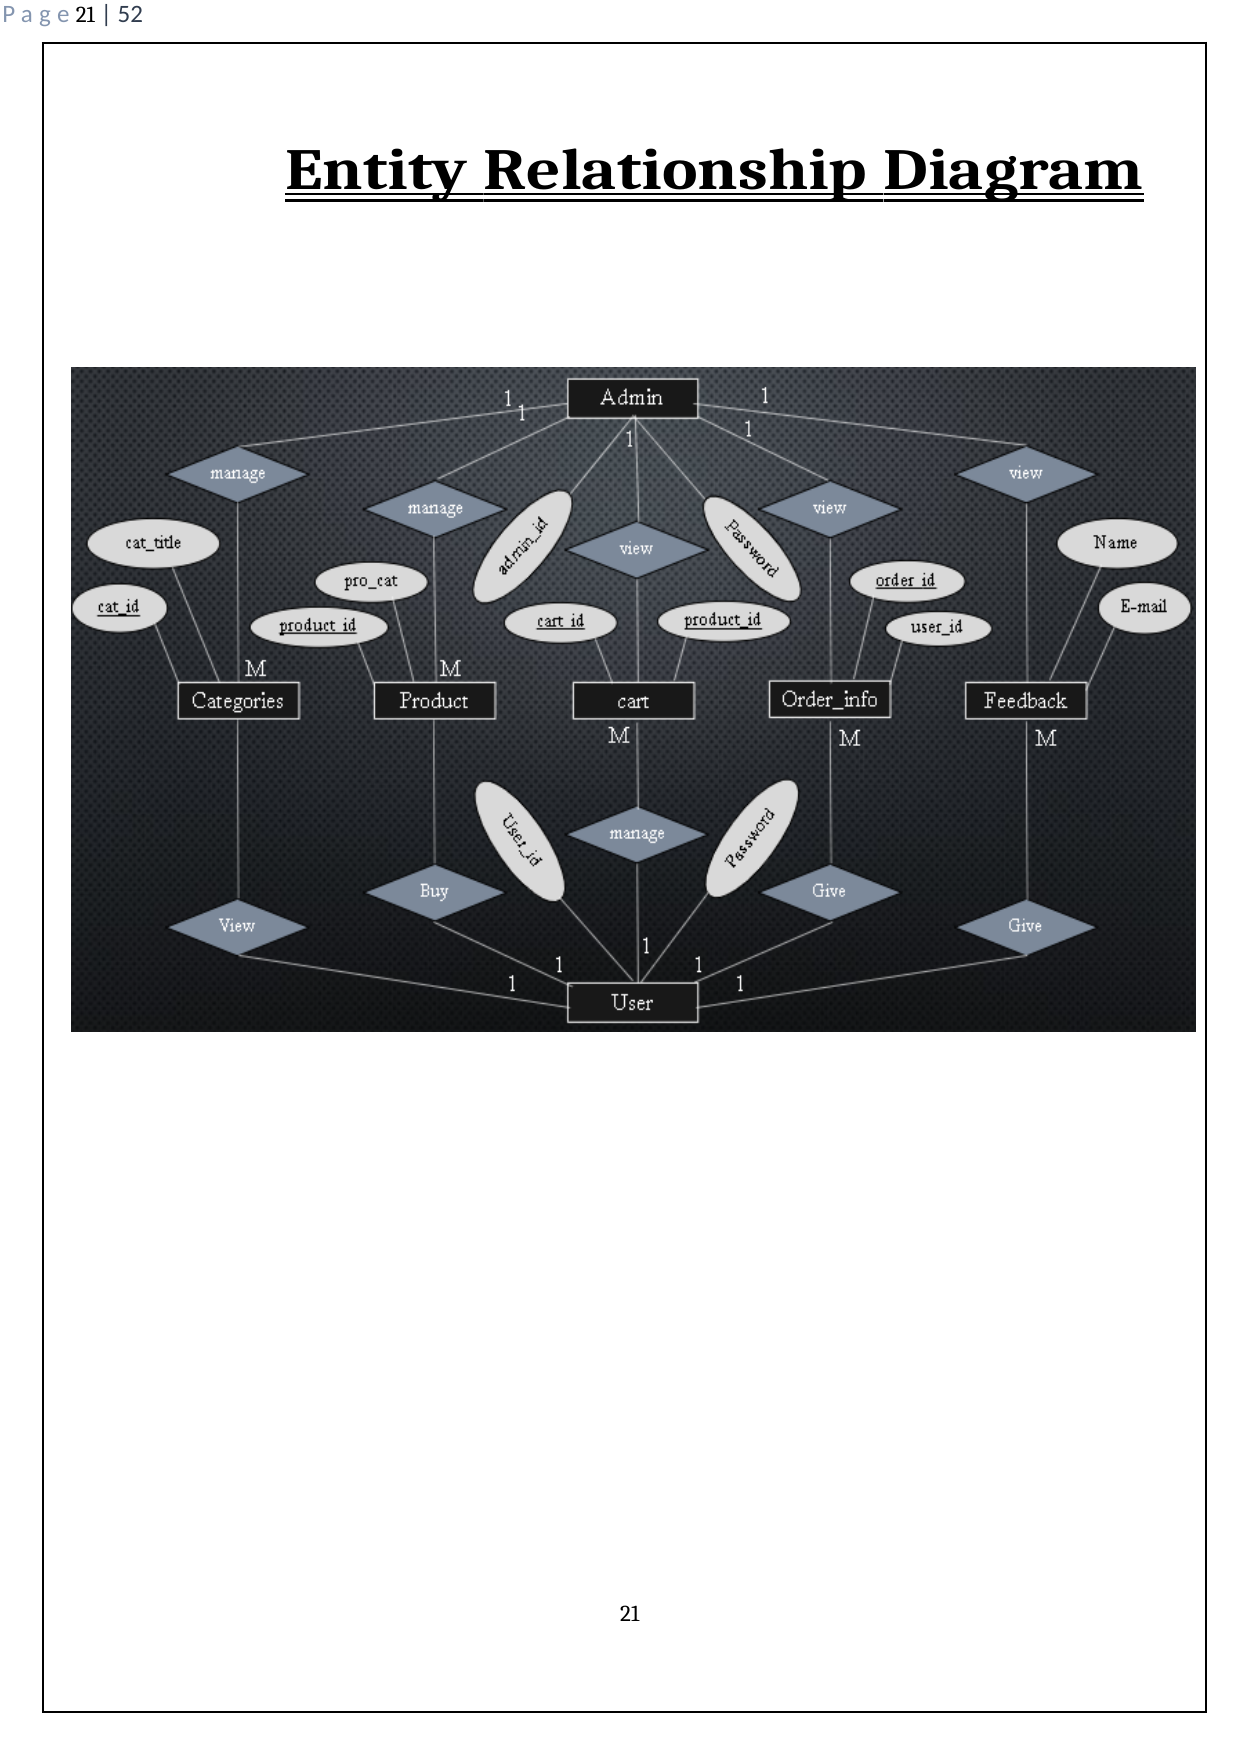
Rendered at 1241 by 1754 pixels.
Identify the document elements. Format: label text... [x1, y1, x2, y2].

text Entity Relationship Diagram [182, 137, 1205, 204]
